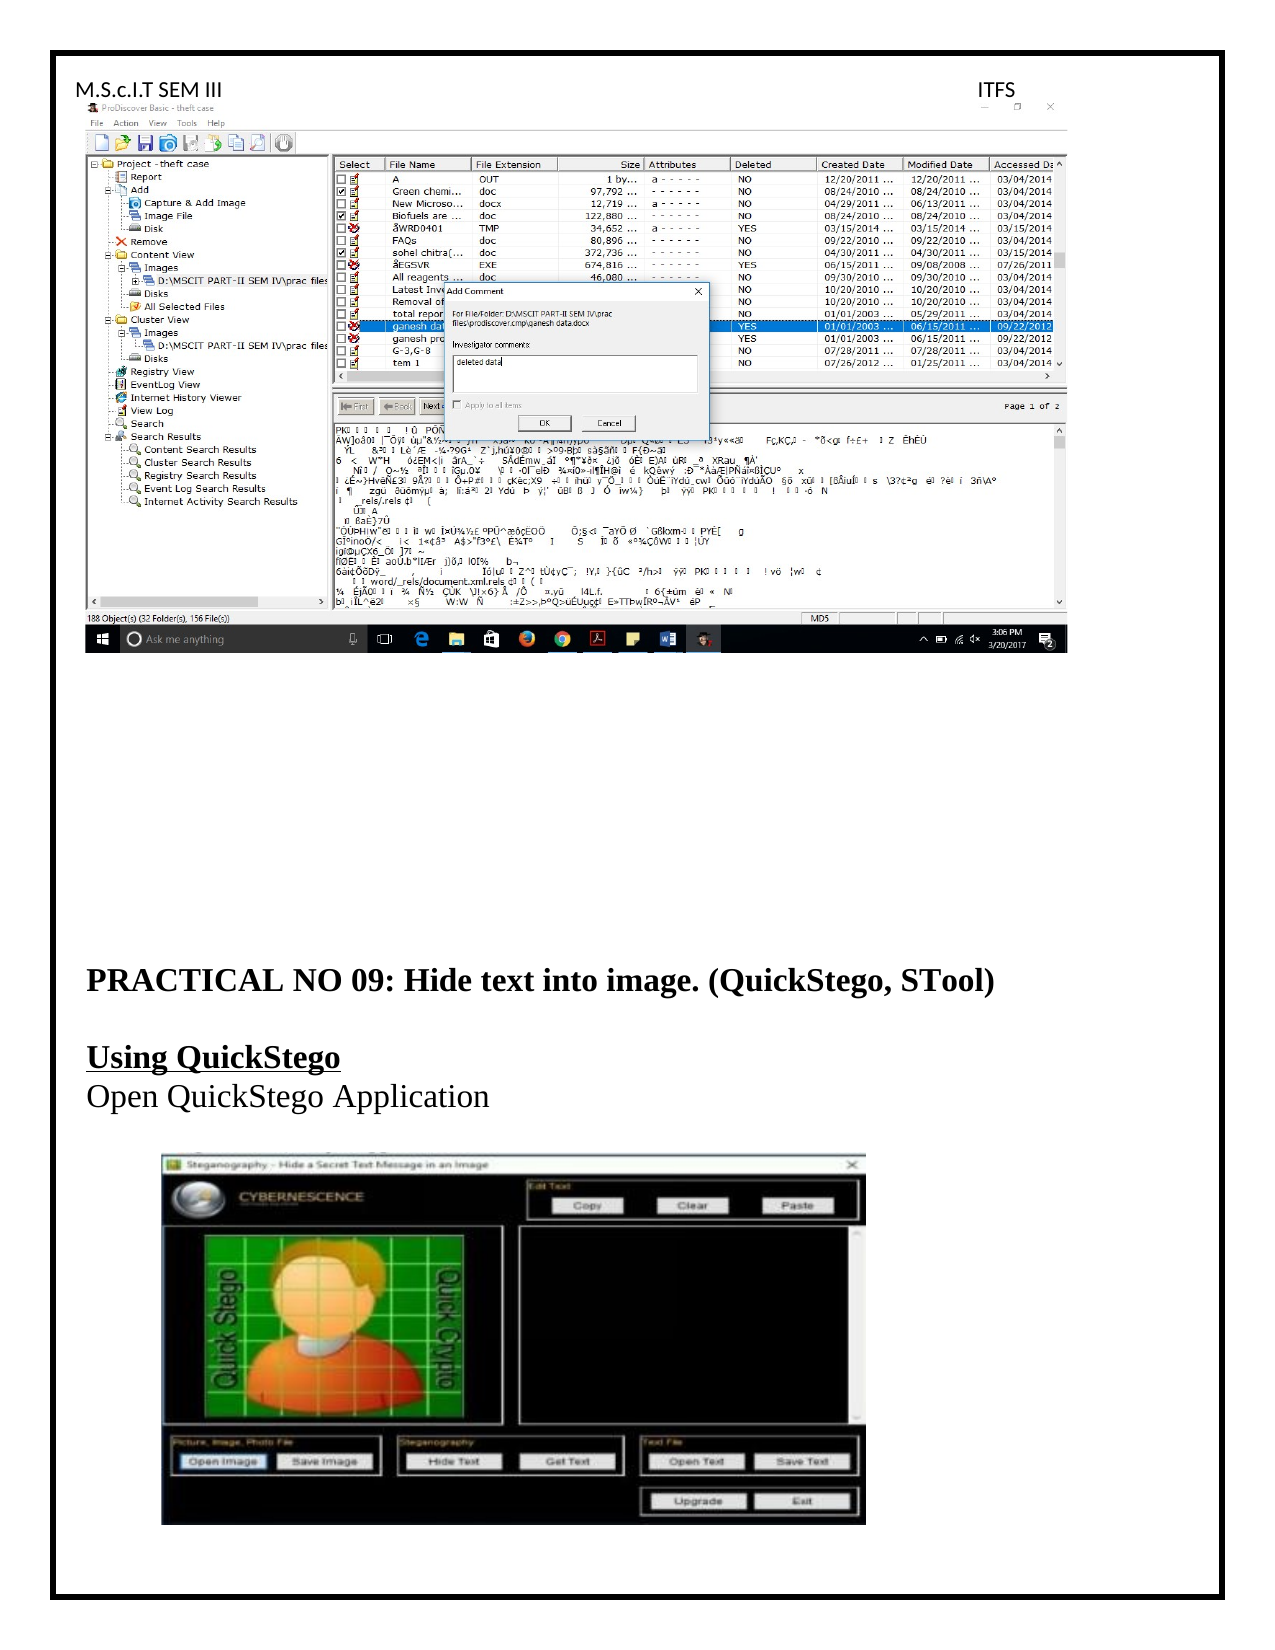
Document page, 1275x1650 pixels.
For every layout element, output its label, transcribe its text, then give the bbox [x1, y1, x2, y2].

picture [161, 1152, 866, 1525]
text PRACTICAL NO 09: Hide text into image. (QuickStego, STool) [86, 960, 1200, 999]
picture [85, 103, 1068, 653]
text Using QuickStego [86, 1038, 1200, 1076]
text Open QuickStego Application [86, 1076, 1200, 1115]
